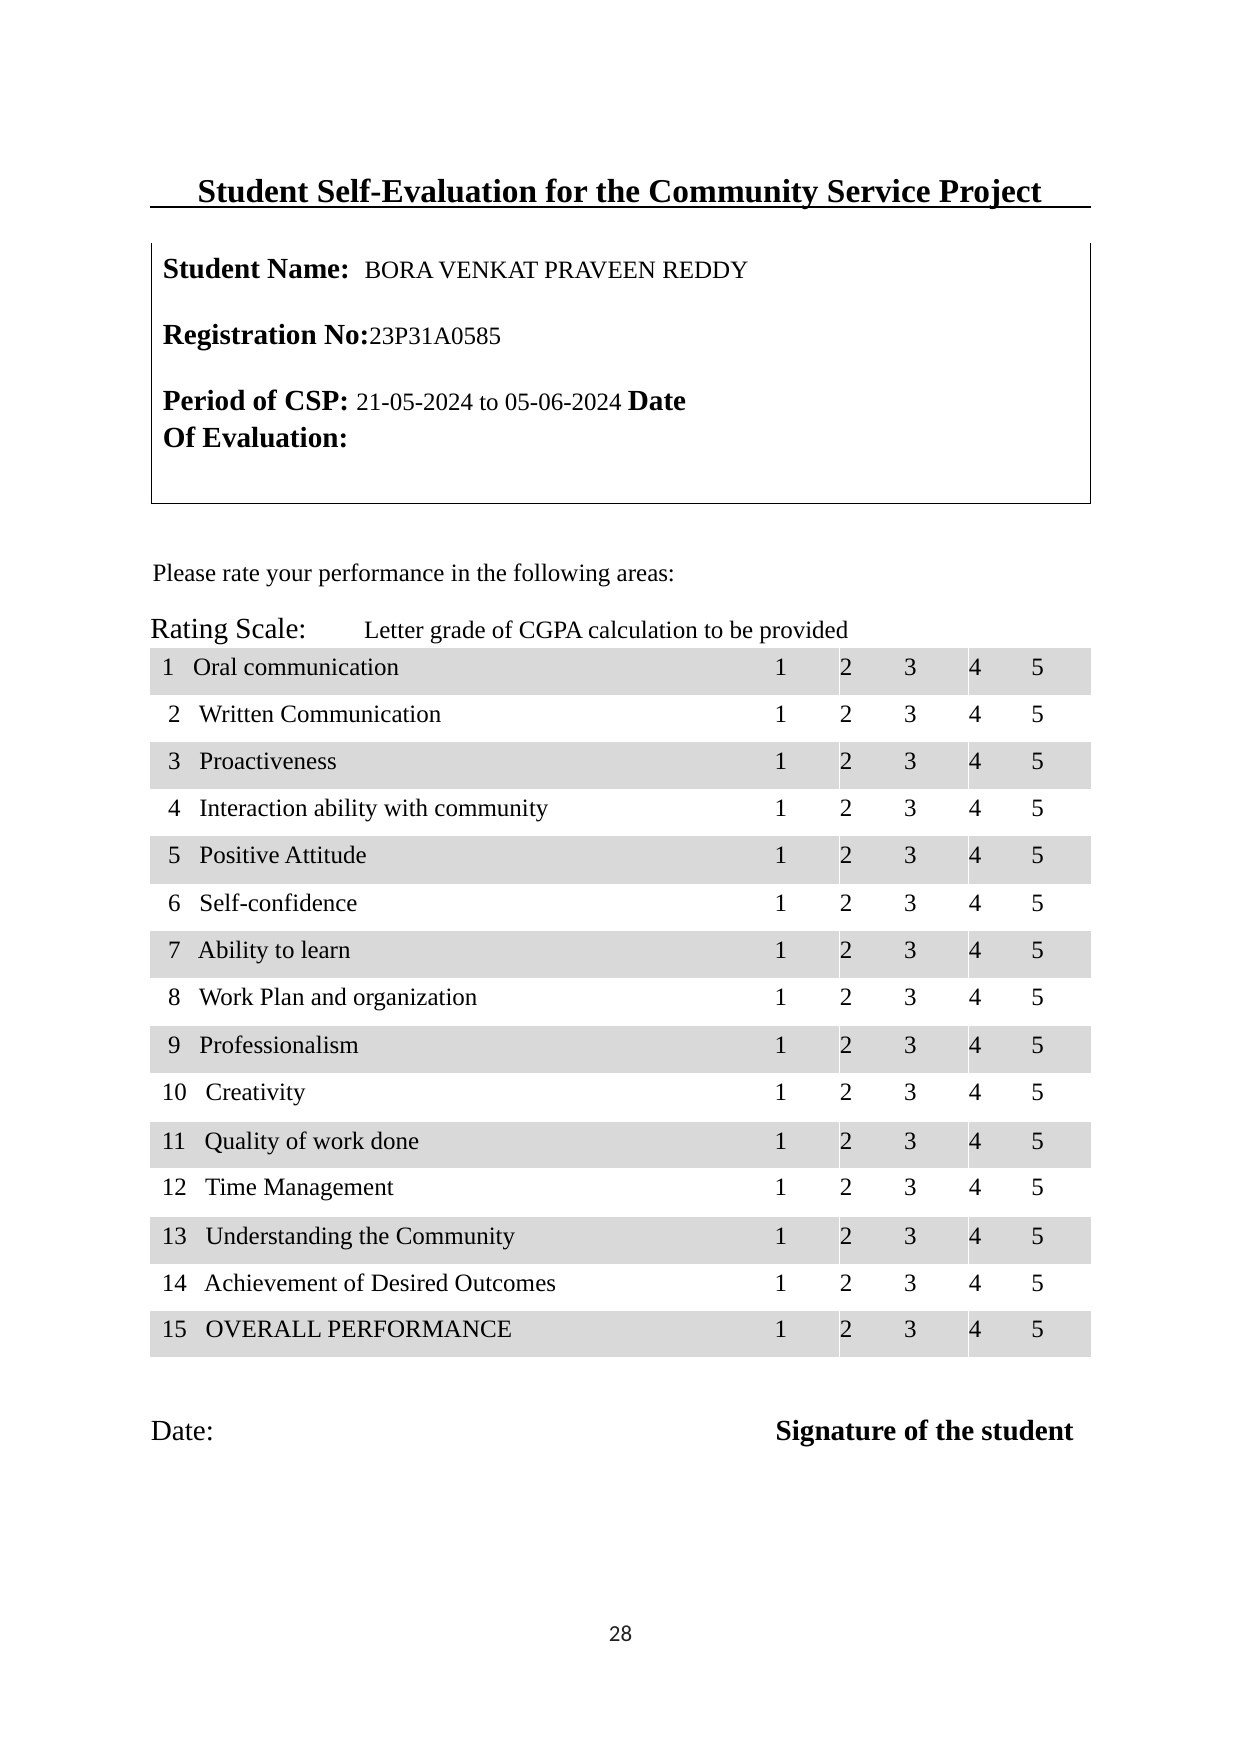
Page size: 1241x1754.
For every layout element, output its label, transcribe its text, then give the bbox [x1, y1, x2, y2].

table_cell 2 [840, 1264, 904, 1311]
table_cell 3 [904, 1026, 968, 1073]
table_cell 9 Professionalism [150, 1026, 774, 1073]
table_cell 2 [840, 836, 904, 884]
table_cell 5 [1031, 789, 1091, 836]
table_cell 3 [904, 884, 968, 931]
table_cell 2 [840, 931, 904, 978]
table_cell 2 [840, 978, 904, 1026]
table_header 4 [969, 648, 1031, 695]
table_header 1 Oral communication [150, 648, 774, 695]
table_cell 3 [904, 836, 968, 884]
table_cell 4 [969, 978, 1031, 1026]
table_cell 1 [774, 742, 839, 789]
table_cell 1 [774, 1122, 839, 1168]
table_cell 11 Quality of work done [150, 1122, 774, 1168]
table_cell 2 [840, 1311, 904, 1357]
table_cell 6 Self-confidence [150, 884, 774, 931]
table_cell 1 [774, 884, 839, 931]
table_cell 3 [904, 1264, 968, 1311]
table_cell 2 [840, 695, 904, 742]
table_cell 5 [1031, 1168, 1091, 1217]
table_cell 4 [969, 1217, 1031, 1264]
table_cell 1 [774, 1073, 839, 1122]
table_cell 4 Interaction ability with community [150, 789, 774, 836]
table_cell 1 [774, 1217, 839, 1264]
table_cell 5 [1031, 695, 1091, 742]
table_cell 2 Written Communication [150, 695, 774, 742]
table_cell 5 [1031, 836, 1091, 884]
table_cell 5 [1031, 1311, 1091, 1357]
table_cell 1 [774, 836, 839, 884]
table_cell 4 [969, 1311, 1031, 1357]
table_cell 3 [904, 1122, 968, 1168]
table_cell 3 Proactiveness [150, 742, 774, 789]
table_header 5 [1031, 648, 1091, 695]
table_cell 1 [774, 931, 839, 978]
table_cell 5 [1031, 1122, 1091, 1168]
table_header 2 [840, 648, 904, 695]
table_cell 14 Achievement of Desired Outcomes [150, 1264, 774, 1311]
table_cell 1 [774, 1026, 839, 1073]
table_cell 2 [840, 1026, 904, 1073]
table_cell 1 [774, 1264, 839, 1311]
table_cell 1 [774, 1168, 839, 1217]
text Date: Signature of the student [150, 1413, 1081, 1447]
table_cell 4 [969, 789, 1031, 836]
table_cell 7 Ability to learn [150, 931, 774, 978]
table_cell 13 Understanding the Community [150, 1217, 774, 1264]
table_cell 10 Creativity [150, 1073, 774, 1122]
table_cell 4 [969, 1073, 1031, 1122]
table_cell 2 [840, 1168, 904, 1217]
table_cell 2 [840, 1217, 904, 1264]
table_cell 5 [1031, 1073, 1091, 1122]
table_cell 4 [969, 1168, 1031, 1217]
table_cell 3 [904, 1168, 968, 1217]
table_cell 2 [840, 884, 904, 931]
table_cell 5 [1031, 884, 1091, 931]
table_cell 4 [969, 1122, 1031, 1168]
table_cell 3 [904, 1217, 968, 1264]
table_cell 1 [774, 695, 839, 742]
table_cell 12 Time Management [150, 1168, 774, 1217]
table_cell 4 [969, 1026, 1031, 1073]
table_cell 4 [969, 1264, 1031, 1311]
text Rating Scale: Letter grade of CGPA calculation to be provided [150, 612, 1081, 645]
table_cell 1 [774, 978, 839, 1026]
table_cell 3 [904, 1073, 968, 1122]
table_header Student Name: BORA VENKAT PRAVEEN REDDY Registration No:23P31A0585 Period of CSP: 21-05-2024 to 05-06-2024 Date Of Evaluation: [152, 243, 1090, 502]
table_cell 4 [969, 742, 1031, 789]
table_cell 3 [904, 742, 968, 789]
table_cell 5 [1031, 742, 1091, 789]
table_cell 5 [1031, 1217, 1091, 1264]
table_cell 2 [840, 789, 904, 836]
table_cell 3 [904, 695, 968, 742]
text Please rate your performance in the following areas: [152, 558, 1031, 587]
table_header 3 [904, 648, 968, 695]
table_cell 2 [840, 742, 904, 789]
table_cell 2 [840, 1073, 904, 1122]
table_cell 3 [904, 1311, 968, 1357]
table_cell 1 [774, 789, 839, 836]
table_header 1 [774, 648, 839, 695]
table_cell 5 [1031, 931, 1091, 978]
table_cell 3 [904, 978, 968, 1026]
table_cell 15 OVERALL PERFORMANCE [150, 1311, 774, 1357]
table_cell 4 [969, 695, 1031, 742]
table_cell 8 Work Plan and organization [150, 978, 774, 1026]
table_cell 3 [904, 789, 968, 836]
table_cell 5 [1031, 978, 1091, 1026]
table_cell 5 [1031, 1264, 1091, 1311]
table_cell 4 [969, 884, 1031, 931]
table_cell 2 [840, 1122, 904, 1168]
table_cell 4 [969, 931, 1031, 978]
table_cell 4 [969, 836, 1031, 884]
table_cell 3 [904, 931, 968, 978]
table_cell 5 Positive Attitude [150, 836, 774, 884]
table_cell 1 [774, 1311, 839, 1357]
table_cell 5 [1031, 1026, 1091, 1073]
